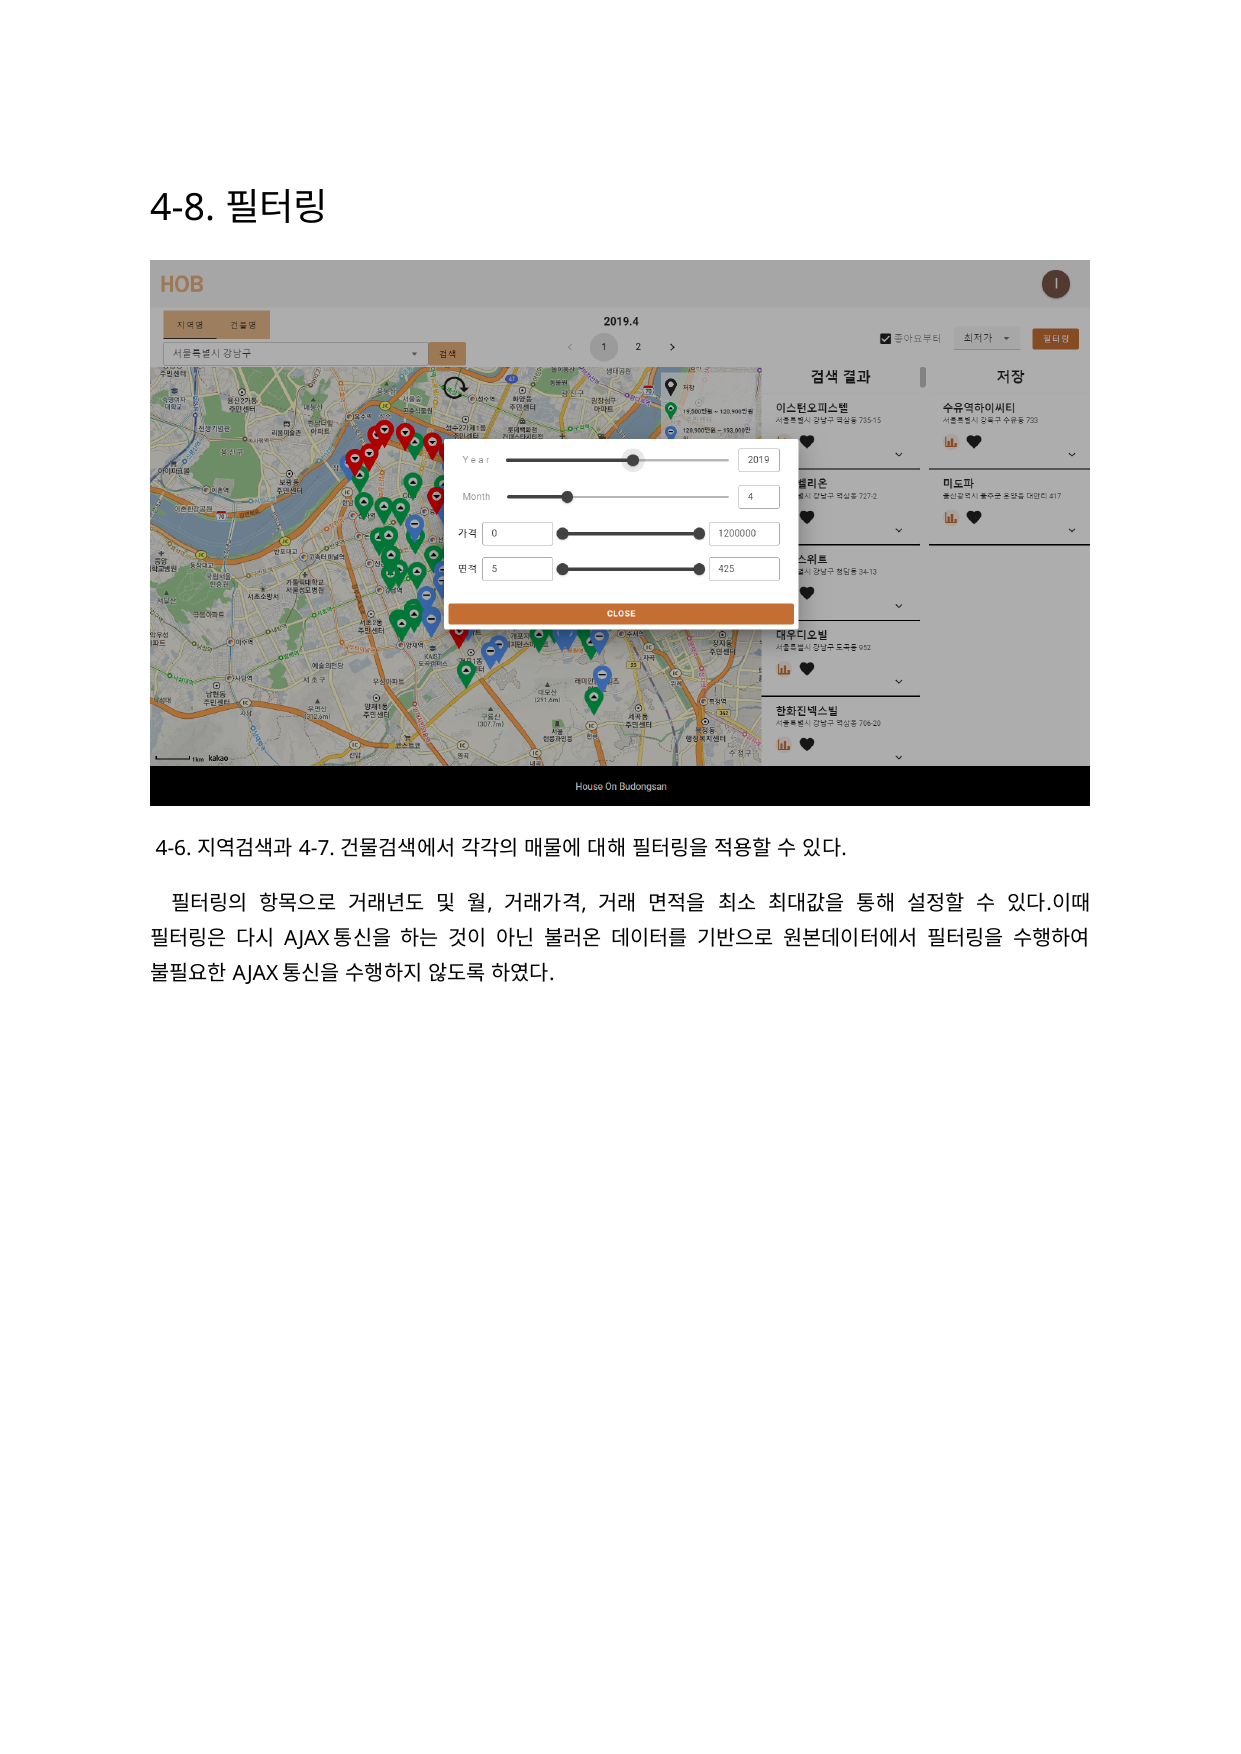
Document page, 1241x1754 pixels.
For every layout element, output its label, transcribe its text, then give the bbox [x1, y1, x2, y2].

text 4-8. 필터링 [150, 177, 1090, 232]
text 4-6. 지역검색과 4-7. 건물검색에서 각각의 매물에 대해 필터링을 적용할 수 있다. [150, 831, 1090, 861]
text 필터링의 항목으로 거래년도 및 월, 거래가격, 거래 면적을 최소 최대값을 통해 설정할 수 있다.이때 필터링은 다시 AJAX통신을 하는 것이 아닌 불러온 데이터를 기반으로 원본데이터에서 필터링을 수행하여 불필요한 AJAX통신을 수행하지 않도록 하였다. [150, 887, 1090, 986]
picture [150, 260, 1090, 806]
